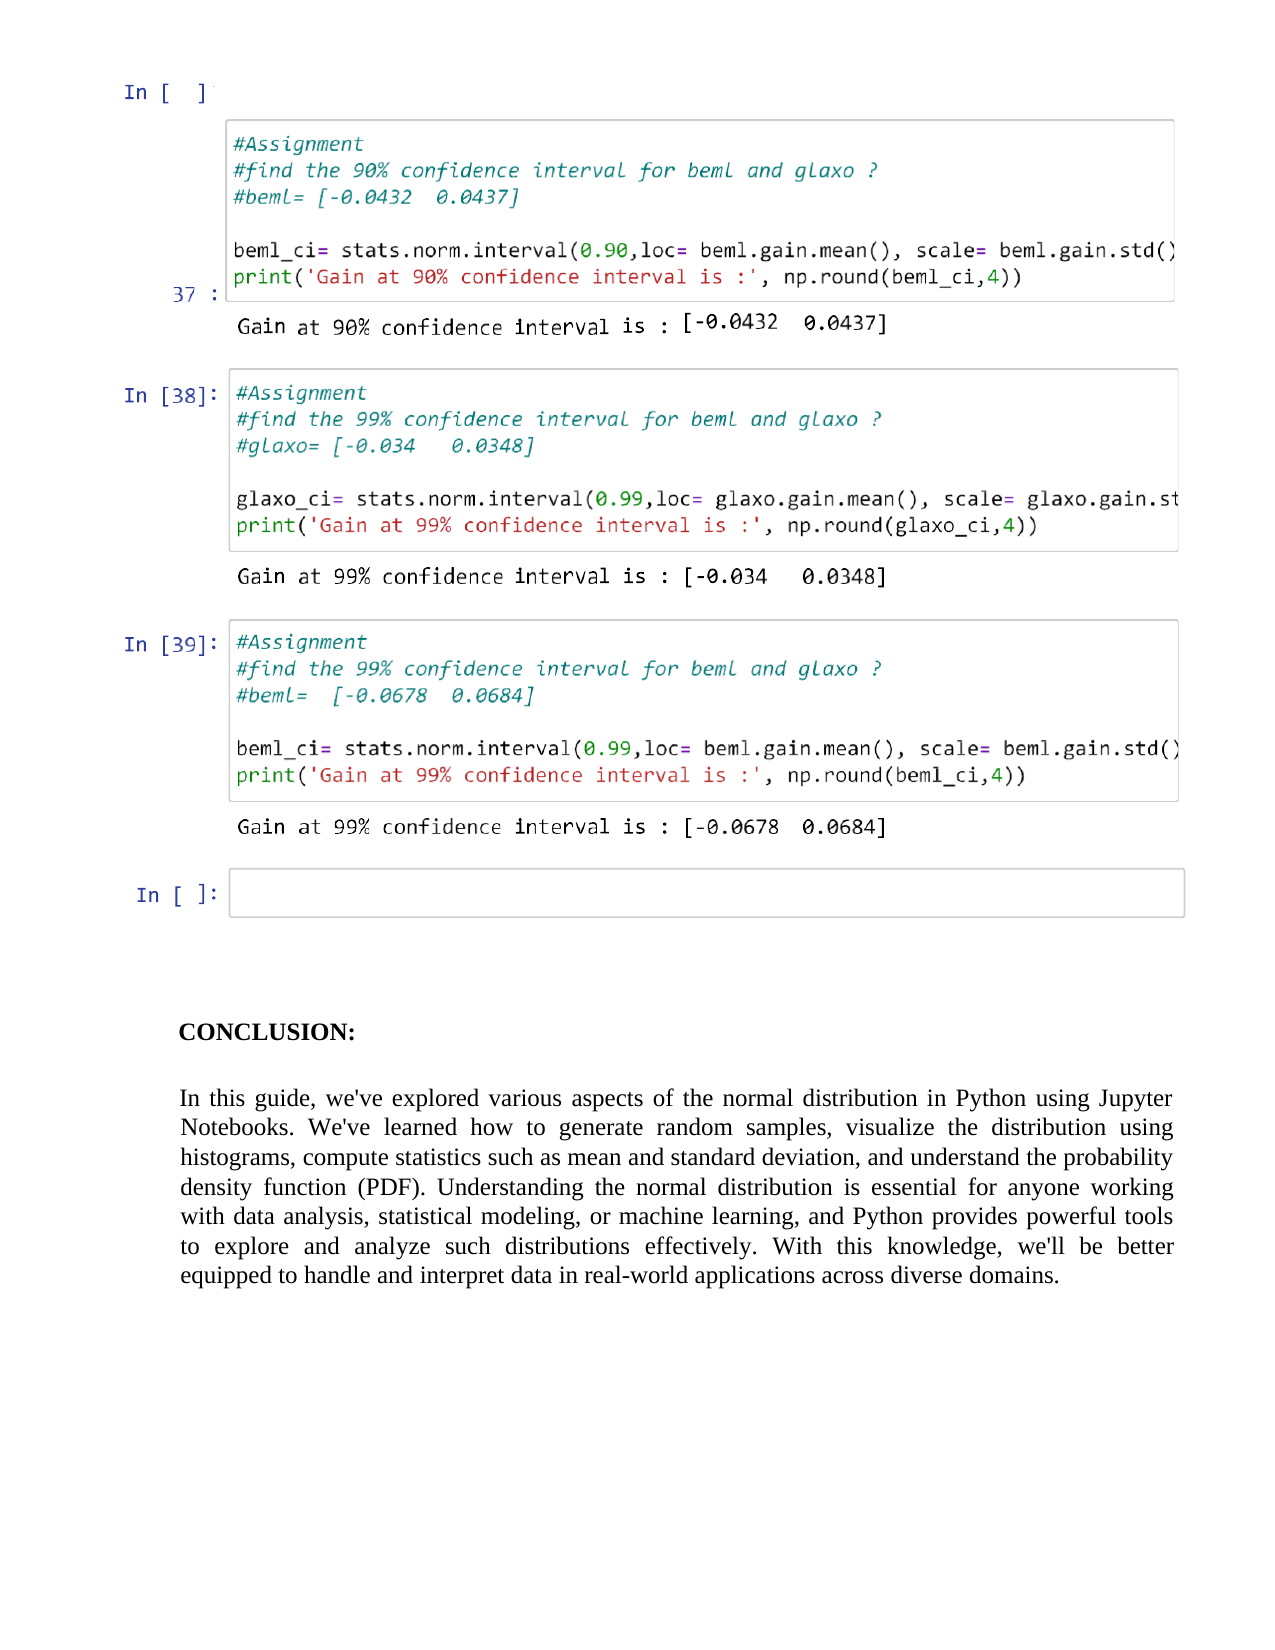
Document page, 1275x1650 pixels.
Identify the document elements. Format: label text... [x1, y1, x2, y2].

picture [228, 619, 1179, 802]
picture [228, 368, 1179, 552]
picture [173, 287, 195, 302]
picture [334, 567, 370, 584]
picture [238, 318, 261, 334]
subtitle CONCLUSION: [178, 1017, 1202, 1045]
picture [238, 819, 260, 834]
picture [527, 819, 561, 834]
picture [173, 637, 195, 652]
picture [299, 819, 321, 834]
picture [803, 568, 874, 584]
picture [730, 313, 777, 329]
picture [299, 568, 320, 584]
picture [731, 568, 767, 584]
picture [803, 819, 875, 834]
picture [564, 822, 597, 834]
picture [173, 388, 195, 403]
picture [333, 318, 370, 335]
picture [334, 818, 370, 834]
picture [298, 320, 319, 335]
picture [828, 315, 875, 330]
picture [383, 818, 501, 834]
picture [383, 567, 503, 584]
text In this guide, we've explored various aspects of the normal distribution in Python using Jupyter Notebooks. We've learned how to generate random samples, visualize the distribution using histograms, compute statistics such as mean and standard deviation, and understand the probability density function (PDF). Understanding the normal distribution is essential for anyone working with data analysis, statistical modeling, or machine learning, and Python provides powerful tools to explore and analyze such distributions effectively. With this knowledge, we'll be better equipped to handle and interpret data in real-world applications across diverse domains. [179, 1083, 1174, 1289]
picture [564, 322, 597, 335]
picture [382, 318, 502, 335]
picture [697, 819, 778, 834]
picture [527, 319, 561, 335]
picture [238, 568, 260, 584]
picture [527, 568, 561, 584]
picture [564, 571, 597, 584]
picture [225, 119, 1175, 302]
